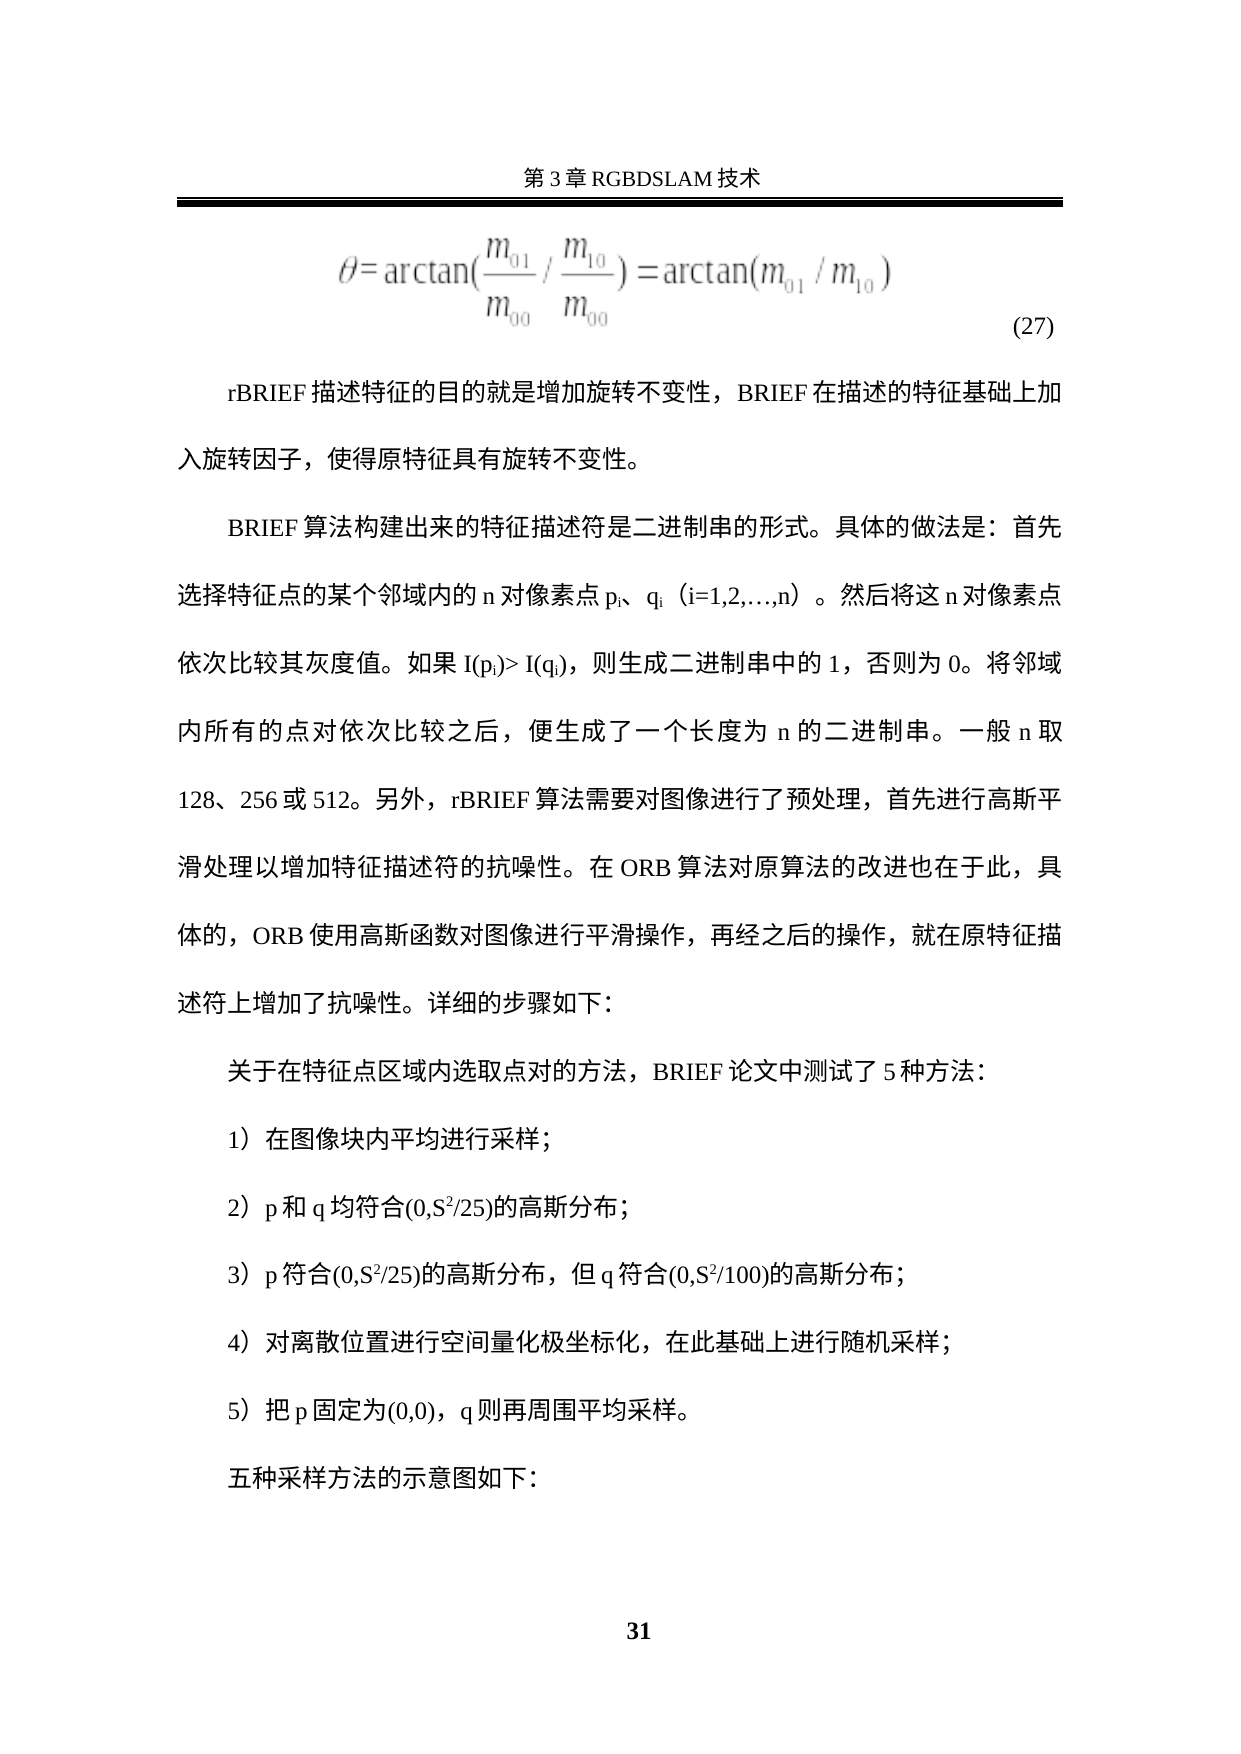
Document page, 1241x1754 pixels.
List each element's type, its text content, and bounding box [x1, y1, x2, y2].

text 2）p和q均符合(0,S2/25)的高斯分布； [177, 1171, 1063, 1239]
text rBRIEF描述特征的目的就是增加旋转不变性，BRIEF在描述的特征基础上加入旋转因子，使得原特征具有旋转不变性。 [177, 356, 1063, 492]
text 关于在特征点区域内选取点对的方法，BRIEF论文中测试了5种方法： [177, 1035, 1063, 1103]
text 1）在图像块内平均进行采样； [177, 1103, 1063, 1171]
text (27) [177, 213, 1063, 349]
text BRIEF算法构建出来的特征描述符是二进制串的形式。具体的做法是：首先选择特征点的某个邻域内的n对像素点pi、qi（i=1,2,…,n）。然后将这n对像素点依次比较其灰度值。如果I(pi)> I(qi)，则生成二进制串中的1，否则为0。将邻域内所有的点对依次比较之后，便生成了一个长度为n的二进制串。一般n取128、256或512。另外，rBRIEF算法需要对图像进行了预处理，首先进行高斯平滑处理以增加特征描述符的抗噪性。在ORB算法对原算法的改进也在于此，具体的，ORB使用高斯函数对图像进行平滑操作，再经之后的操作，就在原特征描述符上增加了抗噪性。详细的步骤如下： [177, 492, 1063, 1035]
text 5）把p固定为(0,0)，q则再周围平均采样。 [177, 1375, 1063, 1443]
text 五种采样方法的示意图如下： [177, 1443, 1063, 1511]
text 3）p符合(0,S2/25)的高斯分布，但q符合(0,S2/100)的高斯分布； [177, 1239, 1063, 1307]
text 4）对离散位置进行空间量化极坐标化，在此基础上进行随机采样； [177, 1307, 1063, 1375]
